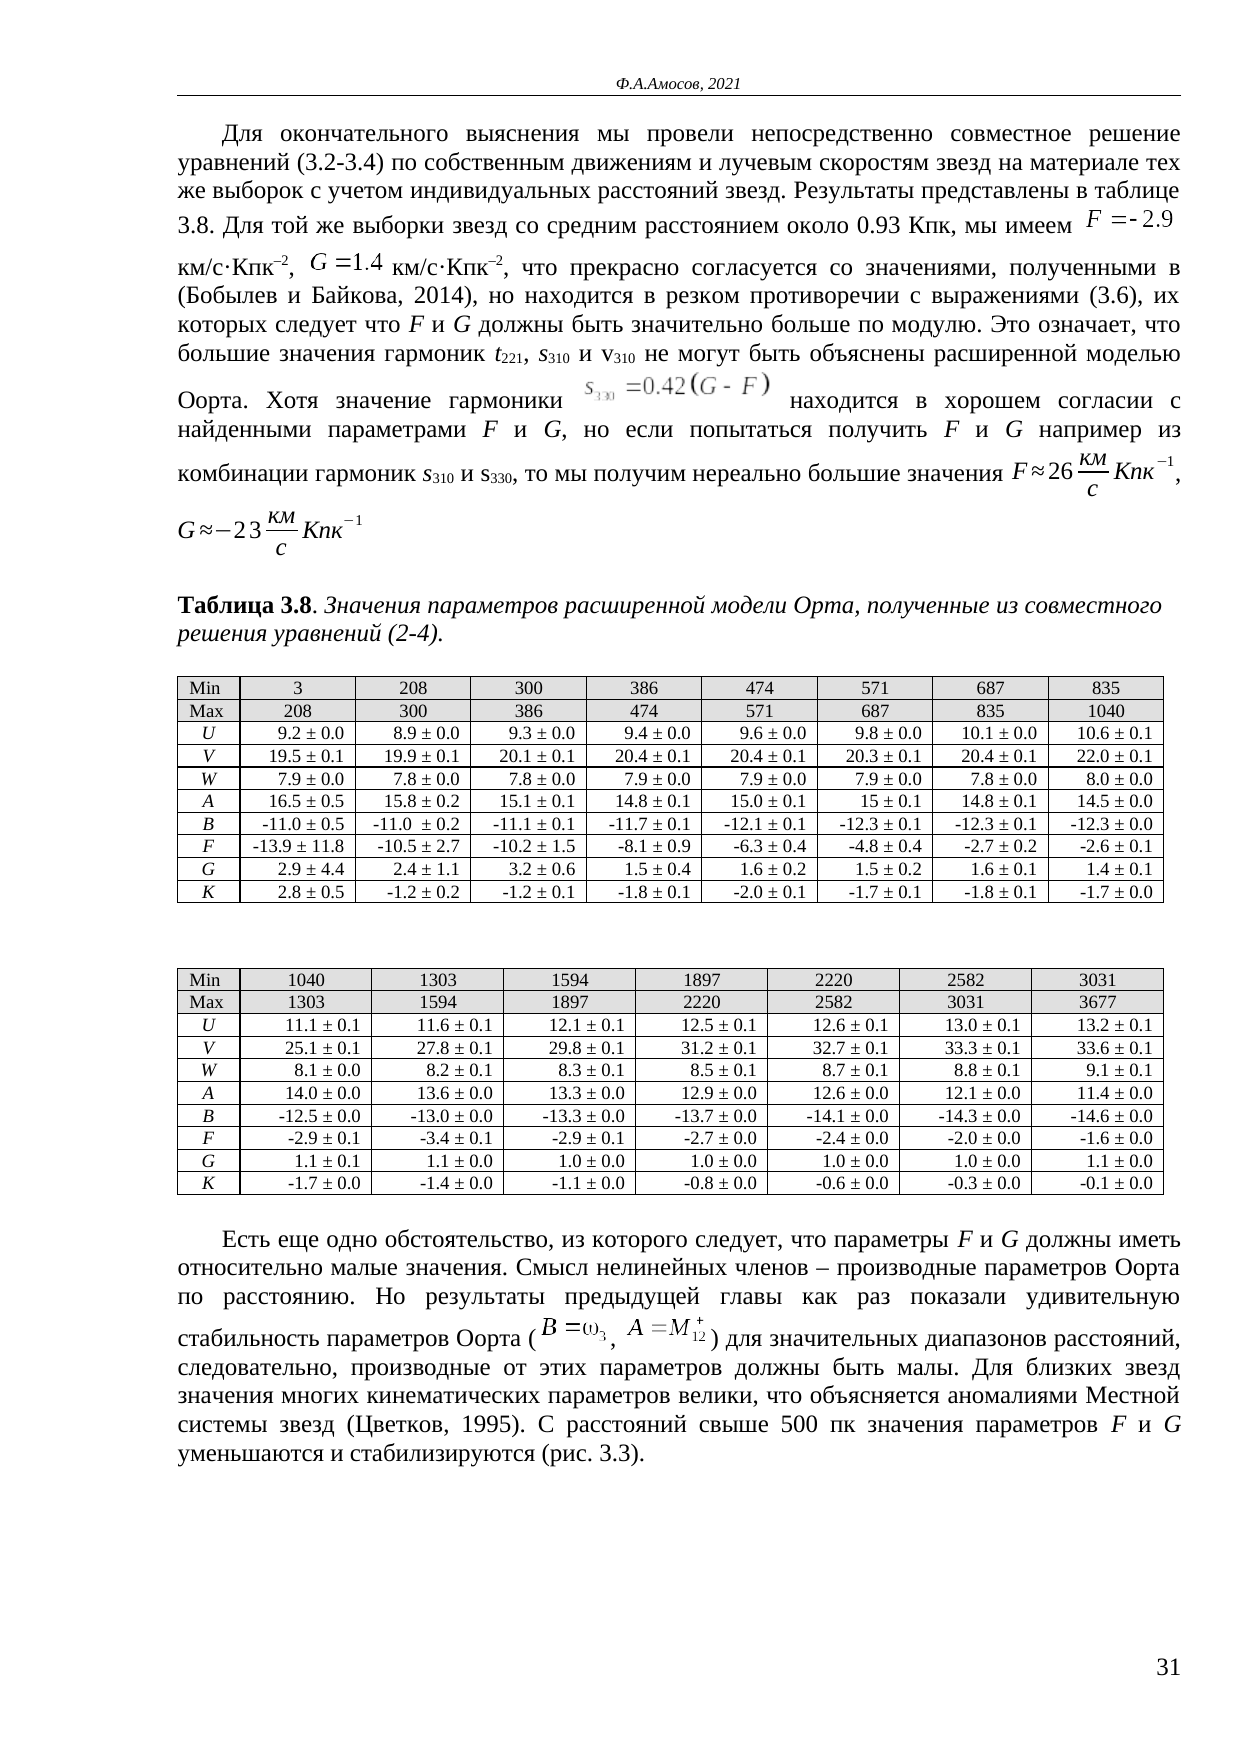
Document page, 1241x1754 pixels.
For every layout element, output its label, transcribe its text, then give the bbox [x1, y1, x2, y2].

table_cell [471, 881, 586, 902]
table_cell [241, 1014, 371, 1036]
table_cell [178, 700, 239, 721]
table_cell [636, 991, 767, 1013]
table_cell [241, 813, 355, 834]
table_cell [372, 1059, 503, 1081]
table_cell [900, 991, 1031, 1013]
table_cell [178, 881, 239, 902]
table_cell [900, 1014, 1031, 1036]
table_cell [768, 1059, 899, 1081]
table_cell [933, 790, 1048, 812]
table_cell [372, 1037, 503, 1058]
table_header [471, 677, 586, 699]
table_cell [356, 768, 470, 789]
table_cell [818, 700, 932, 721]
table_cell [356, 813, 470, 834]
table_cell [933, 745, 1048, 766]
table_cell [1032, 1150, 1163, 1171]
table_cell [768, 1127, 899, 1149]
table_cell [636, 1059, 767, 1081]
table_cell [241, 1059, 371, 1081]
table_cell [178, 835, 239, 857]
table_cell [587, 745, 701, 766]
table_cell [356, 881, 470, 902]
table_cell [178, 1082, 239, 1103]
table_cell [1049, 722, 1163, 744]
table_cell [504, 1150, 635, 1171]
text Таблица 3.8. Значения параметров расширенной модели Орта, полученные из совместного решения уравнений (2-4). [177, 590, 1181, 647]
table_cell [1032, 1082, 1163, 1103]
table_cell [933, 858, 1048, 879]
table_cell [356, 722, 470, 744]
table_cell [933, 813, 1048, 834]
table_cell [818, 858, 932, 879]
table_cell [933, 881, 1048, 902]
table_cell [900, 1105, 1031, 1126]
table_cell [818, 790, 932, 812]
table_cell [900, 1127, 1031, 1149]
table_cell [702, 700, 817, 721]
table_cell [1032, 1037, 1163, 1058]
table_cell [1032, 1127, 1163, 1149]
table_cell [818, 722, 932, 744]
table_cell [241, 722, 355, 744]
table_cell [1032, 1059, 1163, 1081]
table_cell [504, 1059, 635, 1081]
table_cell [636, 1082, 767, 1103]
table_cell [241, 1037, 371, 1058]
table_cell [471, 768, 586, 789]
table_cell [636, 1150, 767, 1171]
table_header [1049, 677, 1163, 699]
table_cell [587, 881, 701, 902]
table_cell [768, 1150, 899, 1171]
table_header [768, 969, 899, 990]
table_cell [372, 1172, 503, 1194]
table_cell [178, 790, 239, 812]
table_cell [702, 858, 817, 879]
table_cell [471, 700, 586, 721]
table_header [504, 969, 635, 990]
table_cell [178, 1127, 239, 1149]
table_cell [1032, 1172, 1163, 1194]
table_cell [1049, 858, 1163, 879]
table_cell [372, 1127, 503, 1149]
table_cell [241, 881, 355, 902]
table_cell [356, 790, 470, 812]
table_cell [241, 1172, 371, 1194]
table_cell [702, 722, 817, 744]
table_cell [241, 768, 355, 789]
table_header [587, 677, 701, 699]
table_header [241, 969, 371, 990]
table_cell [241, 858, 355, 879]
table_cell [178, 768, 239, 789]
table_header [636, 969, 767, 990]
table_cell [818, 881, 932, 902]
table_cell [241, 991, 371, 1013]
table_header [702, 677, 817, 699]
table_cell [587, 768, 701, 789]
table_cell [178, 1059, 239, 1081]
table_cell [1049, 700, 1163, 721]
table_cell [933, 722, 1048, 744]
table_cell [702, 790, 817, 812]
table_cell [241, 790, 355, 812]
text Для окончательного выяснения мы провели непосредственно совместное решение уравнений (3.2-3.4) по собственным движениям и лучевым скоростям звезд на материале тех же выборок с учетом индивидуальных расстояний звезд. Результаты представлены в таблице 3.8. Для той же выборки звезд со средним расстоянием около 0.93 Кпк, мы имеем км/с·Кпк–2, км/с·Кпк–2, что прекрасно согласуется со значениями, полученными в (Бобылев и Байкова, 2014), но находится в резком противоречии с выражениями (3.6), их которых следует что F и G должны быть значительно больше по модулю. Это означает, что большие значения гармоник t221, s310 и v310 не могут быть объяснены расширенной моделью Оорта. Хотя значение гармоники находится в хорошем согласии с найденными параметрами F и G, но если попытаться получить F и G например из комбинации гармоник s310 и s330, то мы получим нереально большие значения , [177, 118, 1181, 561]
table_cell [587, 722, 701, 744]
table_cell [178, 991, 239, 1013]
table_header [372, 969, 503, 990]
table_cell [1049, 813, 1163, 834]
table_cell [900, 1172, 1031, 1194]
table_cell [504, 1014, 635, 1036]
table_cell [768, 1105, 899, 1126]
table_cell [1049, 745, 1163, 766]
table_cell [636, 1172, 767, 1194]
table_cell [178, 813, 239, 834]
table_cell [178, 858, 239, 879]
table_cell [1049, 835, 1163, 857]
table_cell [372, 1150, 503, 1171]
text Есть еще одно обстоятельство, из которого следует, что параметры F и G должны иметь относительно малые значения. Смысл нелинейных членов – производные параметров Оорта по расстоянию. Но результаты предыдущей главы как раз показали удивительную стабильность параметров Оорта (, ) для значительных диапазонов расстояний, следовательно, производные от этих параметров должны быть малы. Для близких звезд значения многих кинематических параметров велики, что объясняется аномалиями Местной системы звезд (Цветков, 1995). С расстояний свыше 500 пк значения параметров F и G уменьшаются и стабилизируются (рис. 3.3). [177, 1224, 1181, 1467]
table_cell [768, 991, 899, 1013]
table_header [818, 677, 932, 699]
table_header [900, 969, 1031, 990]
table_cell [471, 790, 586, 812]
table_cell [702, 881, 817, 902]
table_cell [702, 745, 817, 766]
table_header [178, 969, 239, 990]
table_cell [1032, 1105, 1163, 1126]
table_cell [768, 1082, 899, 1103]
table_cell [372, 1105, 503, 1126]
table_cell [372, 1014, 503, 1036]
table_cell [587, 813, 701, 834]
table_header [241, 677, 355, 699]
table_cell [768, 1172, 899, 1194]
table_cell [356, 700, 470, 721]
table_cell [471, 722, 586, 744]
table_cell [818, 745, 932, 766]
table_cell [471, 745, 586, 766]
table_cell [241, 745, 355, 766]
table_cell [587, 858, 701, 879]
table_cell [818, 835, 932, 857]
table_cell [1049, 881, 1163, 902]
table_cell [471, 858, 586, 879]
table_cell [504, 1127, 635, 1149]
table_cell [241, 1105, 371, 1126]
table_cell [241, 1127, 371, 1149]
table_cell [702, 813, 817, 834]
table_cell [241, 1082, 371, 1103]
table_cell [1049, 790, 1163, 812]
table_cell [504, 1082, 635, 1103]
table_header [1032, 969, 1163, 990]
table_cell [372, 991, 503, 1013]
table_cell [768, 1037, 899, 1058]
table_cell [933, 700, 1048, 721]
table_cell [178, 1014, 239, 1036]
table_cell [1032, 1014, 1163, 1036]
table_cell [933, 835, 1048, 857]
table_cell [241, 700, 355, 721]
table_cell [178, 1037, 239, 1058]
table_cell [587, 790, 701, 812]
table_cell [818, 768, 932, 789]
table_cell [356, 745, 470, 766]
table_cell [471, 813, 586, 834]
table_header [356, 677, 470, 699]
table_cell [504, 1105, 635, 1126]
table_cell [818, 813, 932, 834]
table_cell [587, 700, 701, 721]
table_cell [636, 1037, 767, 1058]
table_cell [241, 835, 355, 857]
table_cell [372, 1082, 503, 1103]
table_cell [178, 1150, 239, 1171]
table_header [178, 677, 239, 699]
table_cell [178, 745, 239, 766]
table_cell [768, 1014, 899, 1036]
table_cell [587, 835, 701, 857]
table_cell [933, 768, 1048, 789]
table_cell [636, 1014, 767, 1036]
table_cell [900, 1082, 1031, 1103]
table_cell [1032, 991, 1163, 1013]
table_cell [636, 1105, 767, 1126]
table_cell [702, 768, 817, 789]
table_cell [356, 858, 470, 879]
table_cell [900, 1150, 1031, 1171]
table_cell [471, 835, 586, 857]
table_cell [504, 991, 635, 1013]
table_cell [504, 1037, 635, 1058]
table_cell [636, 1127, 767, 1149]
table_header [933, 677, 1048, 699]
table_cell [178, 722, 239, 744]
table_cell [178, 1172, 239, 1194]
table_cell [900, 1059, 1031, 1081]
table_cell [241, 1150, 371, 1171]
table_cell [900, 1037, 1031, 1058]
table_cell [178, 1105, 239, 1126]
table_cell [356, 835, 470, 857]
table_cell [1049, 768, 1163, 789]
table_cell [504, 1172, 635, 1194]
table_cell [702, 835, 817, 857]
